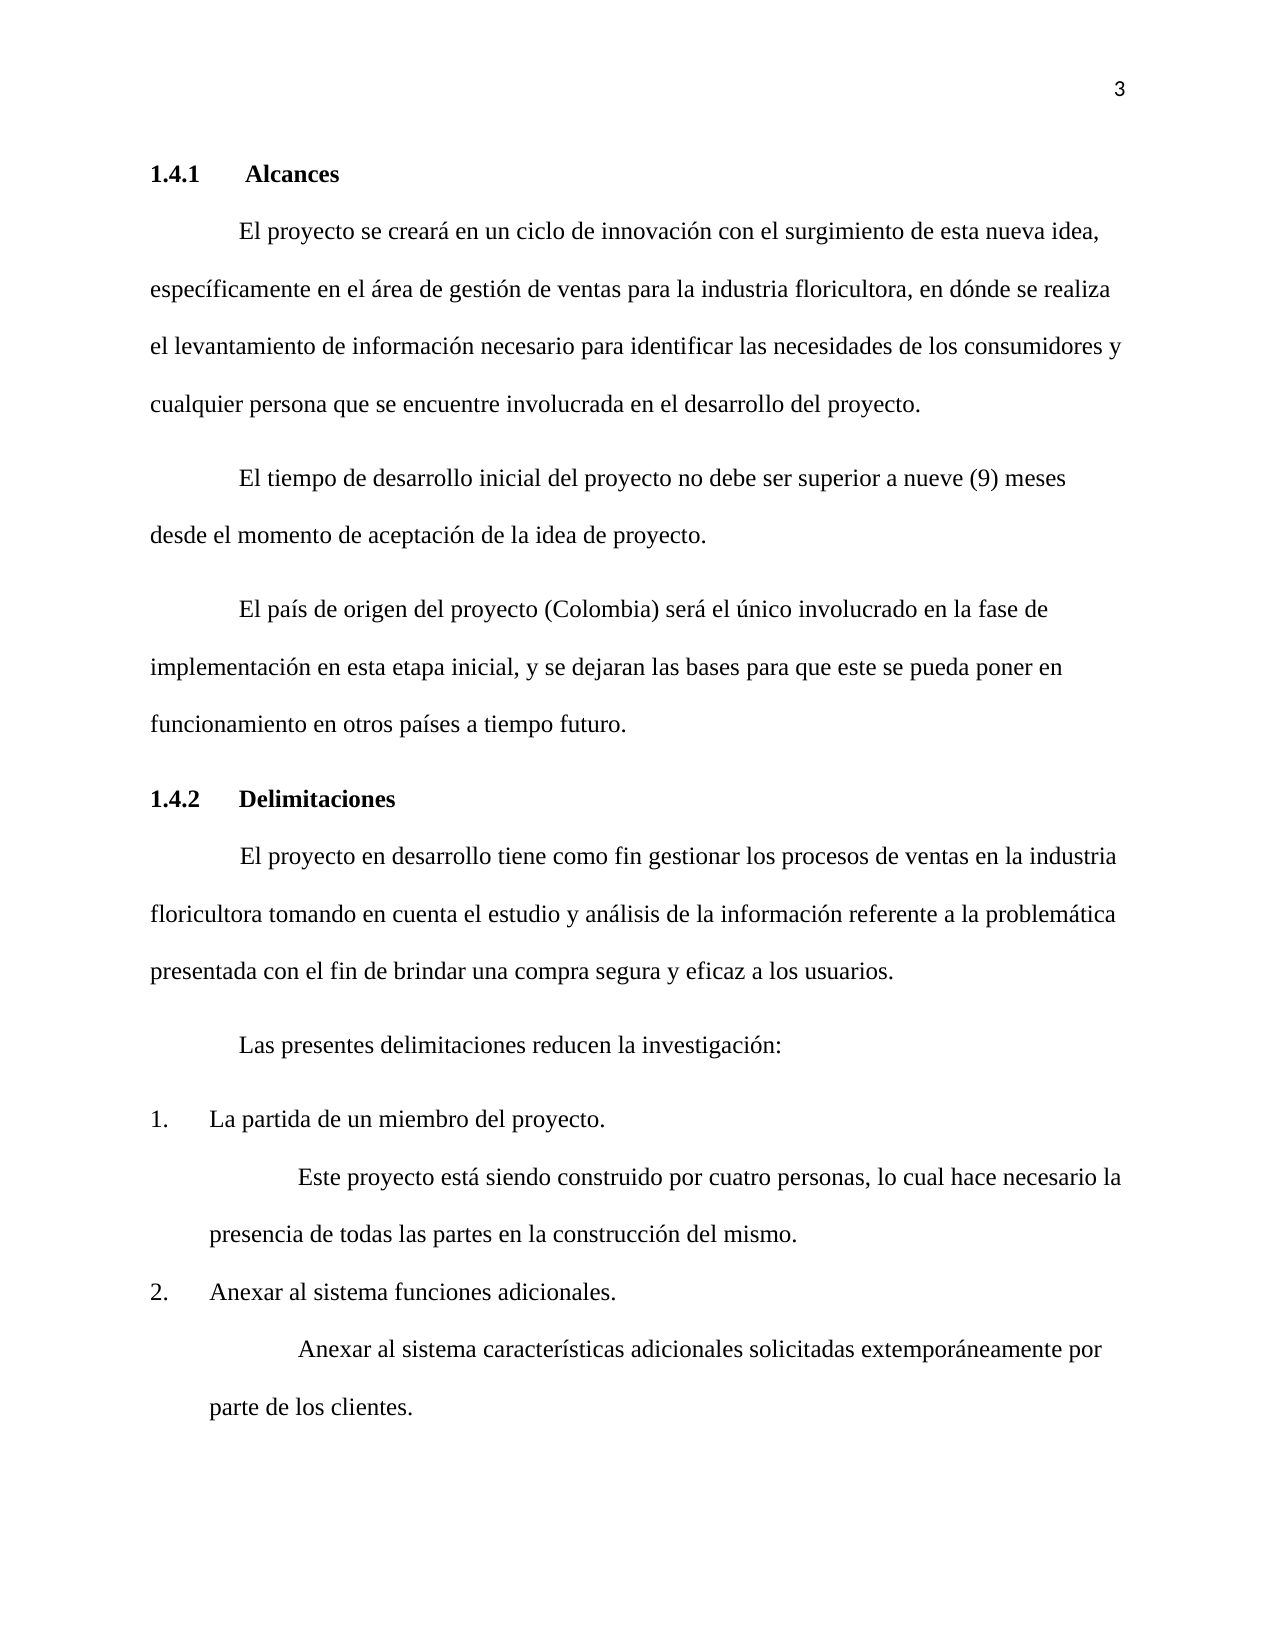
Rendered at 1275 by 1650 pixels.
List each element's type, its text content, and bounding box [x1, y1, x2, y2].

text El tiempo de desarrollo inicial del proyecto no debe ser superior a nueve (9) meses desde el momento de aceptación de la idea de proyecto. [150, 463, 1125, 549]
text Las presentes delimitaciones reducen la investigación: [150, 1030, 1125, 1059]
list Delimitaciones [150, 784, 1125, 812]
list Anexar al sistema funciones adicionales. [150, 1277, 1125, 1306]
list La partida de un miembro del proyecto. [150, 1104, 1125, 1133]
list Alcances [150, 159, 1125, 187]
text Este proyecto está siendo construido por cuatro personas, lo cual hace necesario la presencia de todas las partes en la construcción del mismo. [209, 1162, 1125, 1248]
text El proyecto en desarrollo tiene como fin gestionar los procesos de ventas en la industria floricultora tomando en cuenta el estudio y análisis de la información referente a la problemática presentada con el fin de brindar una compra segura y eficaz a los usuarios. [150, 841, 1125, 985]
text El proyecto se creará en un ciclo de innovación con el surgimiento de esta nueva idea, específicamente en el área de gestión de ventas para la industria floricultora, en dónde se realiza el levantamiento de información necesario para identificar las necesidades de los consumidores y cualquier persona que se encuentre involucrada en el desarrollo del proyecto. [150, 216, 1125, 417]
text Anexar al sistema características adicionales solicitadas extemporáneamente por parte de los clientes. [209, 1334, 1125, 1421]
text El país de origen del proyecto (Colombia) será el único involucrado en la fase de implementación en esta etapa inicial, y se dejaran las bases para que este se pueda poner en funcionamiento en otros países a tiempo futuro. [150, 594, 1125, 738]
